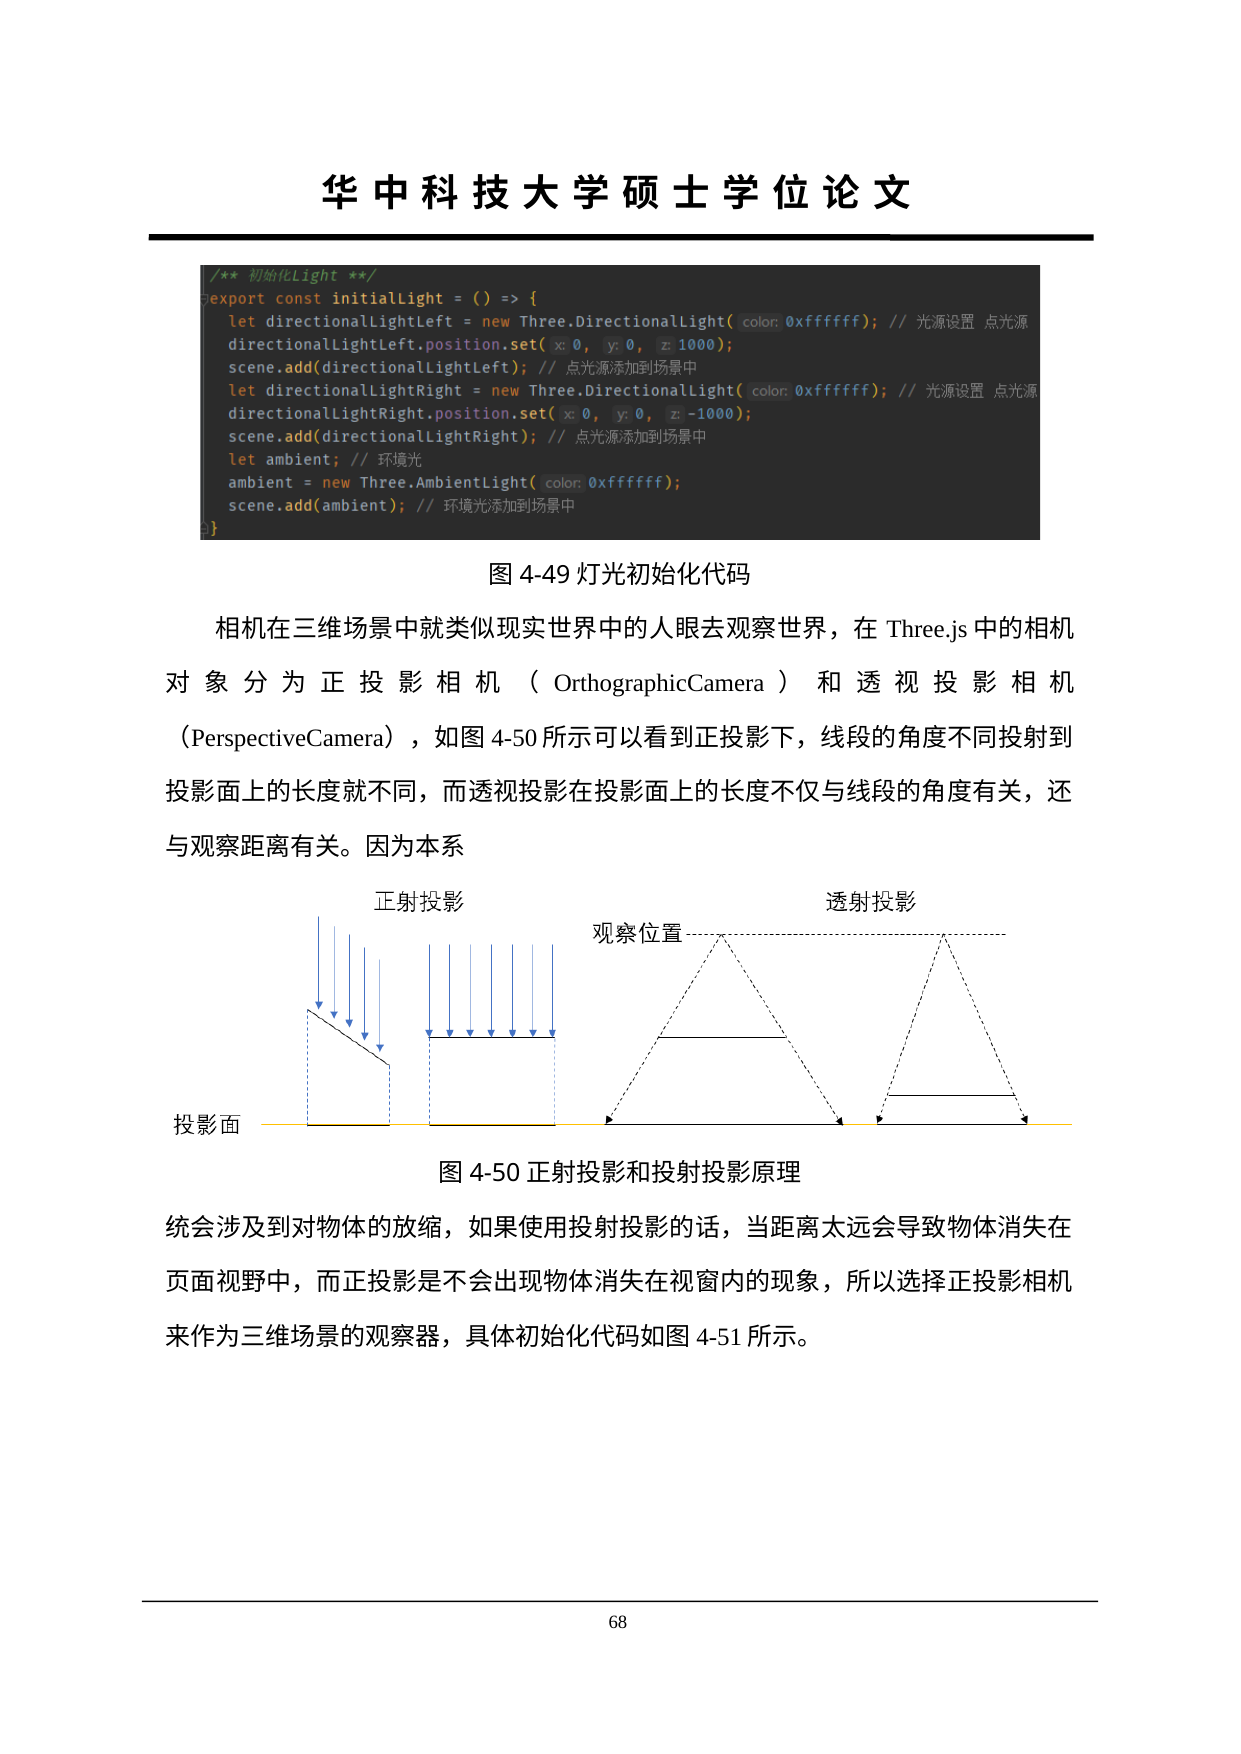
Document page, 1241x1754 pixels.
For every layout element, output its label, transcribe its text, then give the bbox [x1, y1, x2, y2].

picture [200, 265, 1040, 540]
picture [165, 880, 1075, 1139]
